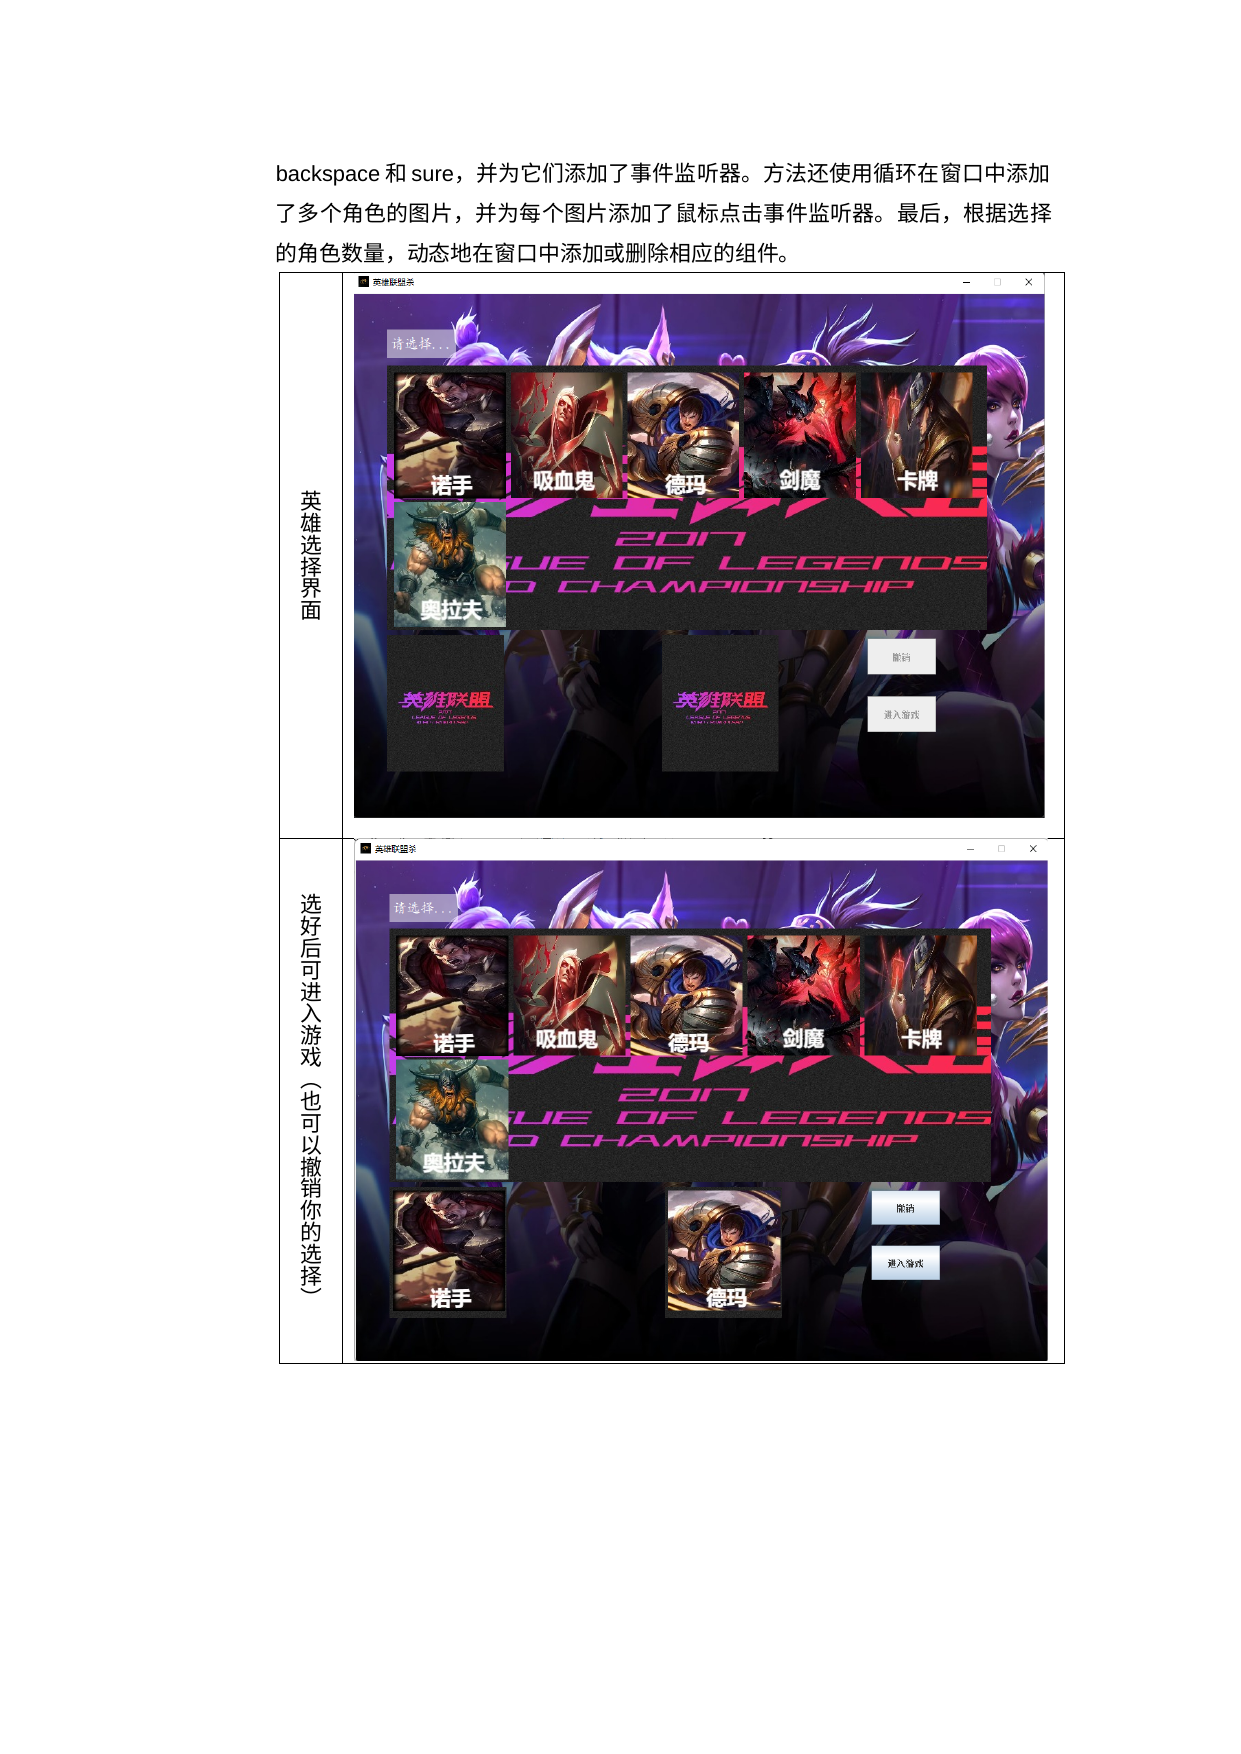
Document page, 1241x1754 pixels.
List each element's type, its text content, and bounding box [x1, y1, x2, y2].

table_header [343, 273, 1064, 838]
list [232, 151, 1053, 272]
table_cell 选好后可进入游戏（也可以撤销你的选择） [280, 839, 342, 1363]
picture [354, 838, 1048, 1361]
table_header 英雄选择界面 [280, 273, 342, 838]
picture [354, 273, 1045, 818]
table_cell [343, 839, 1064, 1363]
